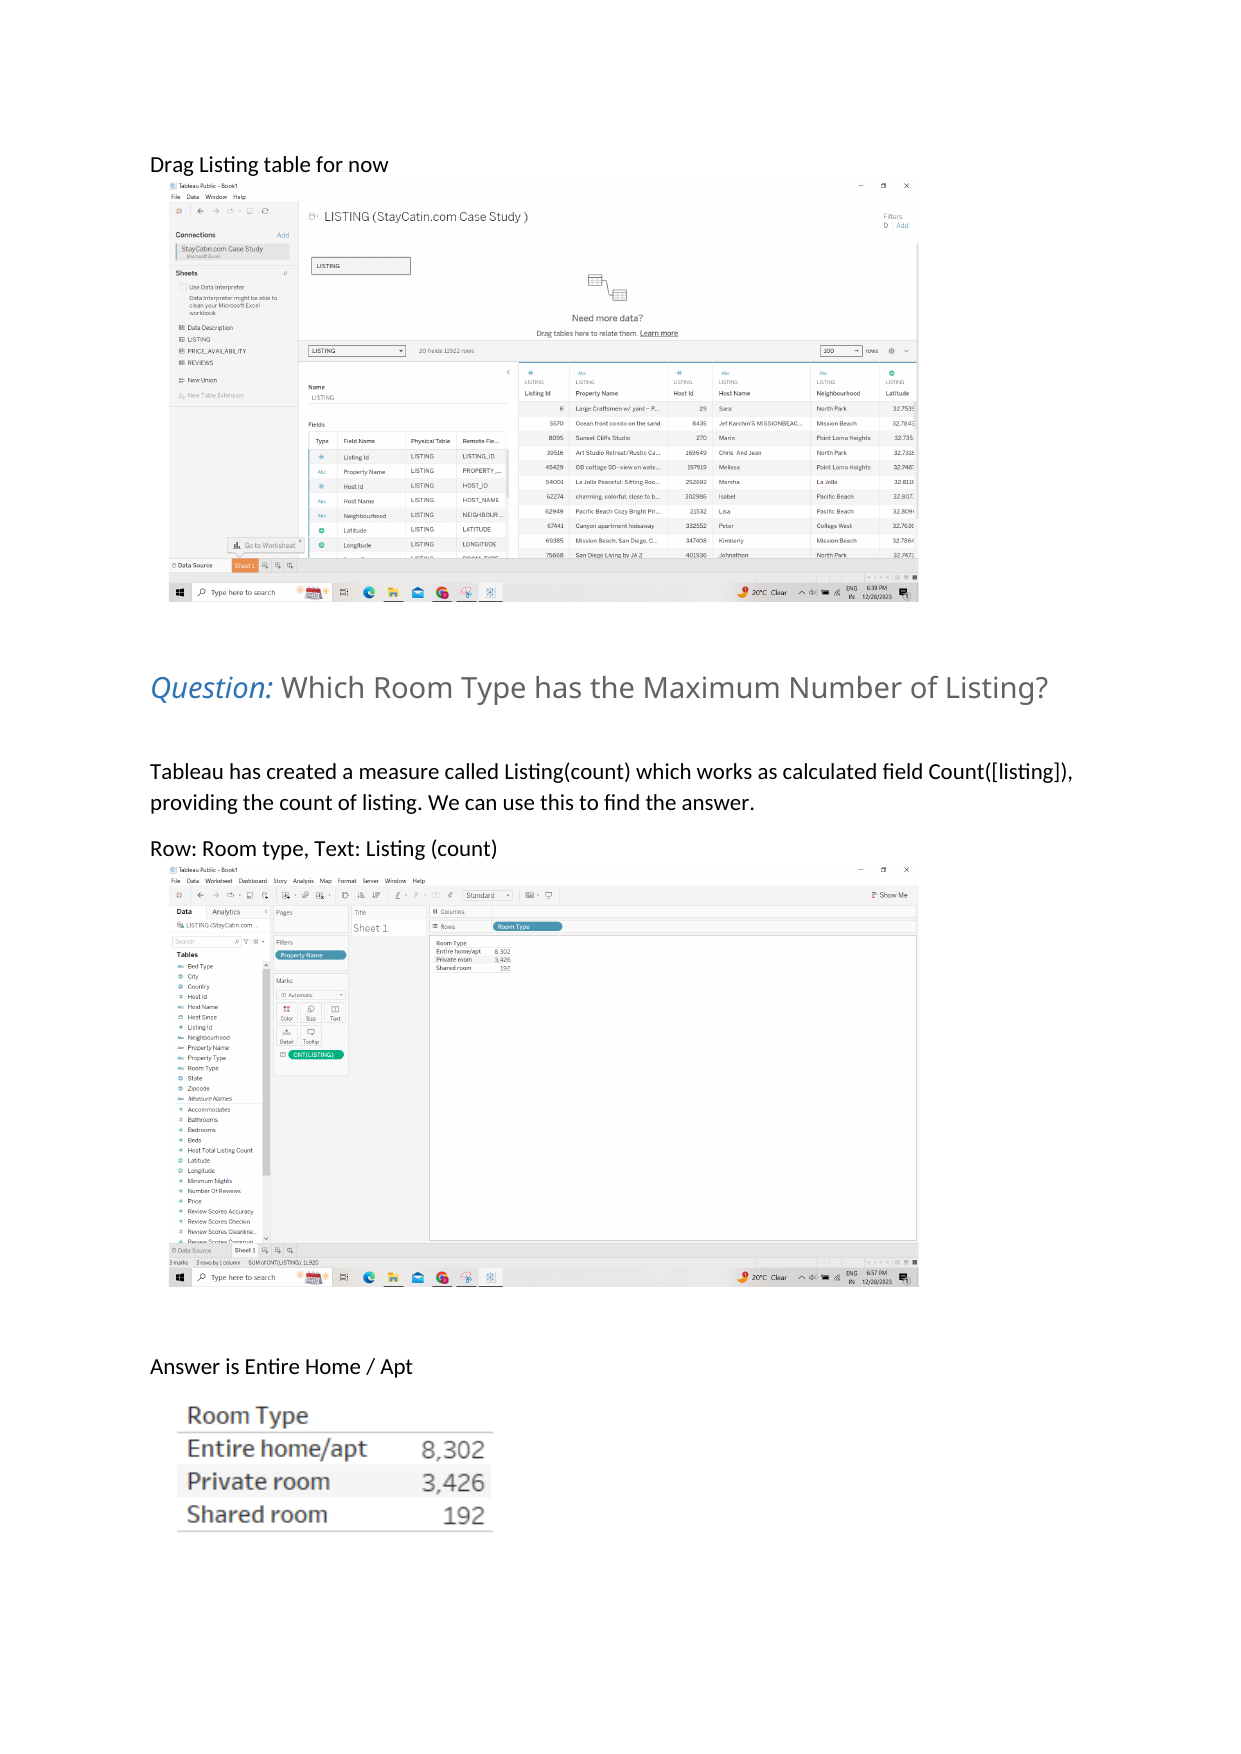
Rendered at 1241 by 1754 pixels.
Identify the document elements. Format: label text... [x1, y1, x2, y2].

text Answer is Entire Home / Apt [150, 1352, 1090, 1380]
text Row: Room type, Text: Listing (count) [150, 834, 1090, 1287]
subtitle Question: Which Room Type has the Maximum Number of Listing? [150, 668, 1090, 707]
text Tableau has created a measure called Listing(count) which works as calculated field Count([listing]), providing the count of listing. We can use this to find the answer. [150, 757, 1090, 816]
text Drag Listing table for now [150, 150, 1090, 602]
